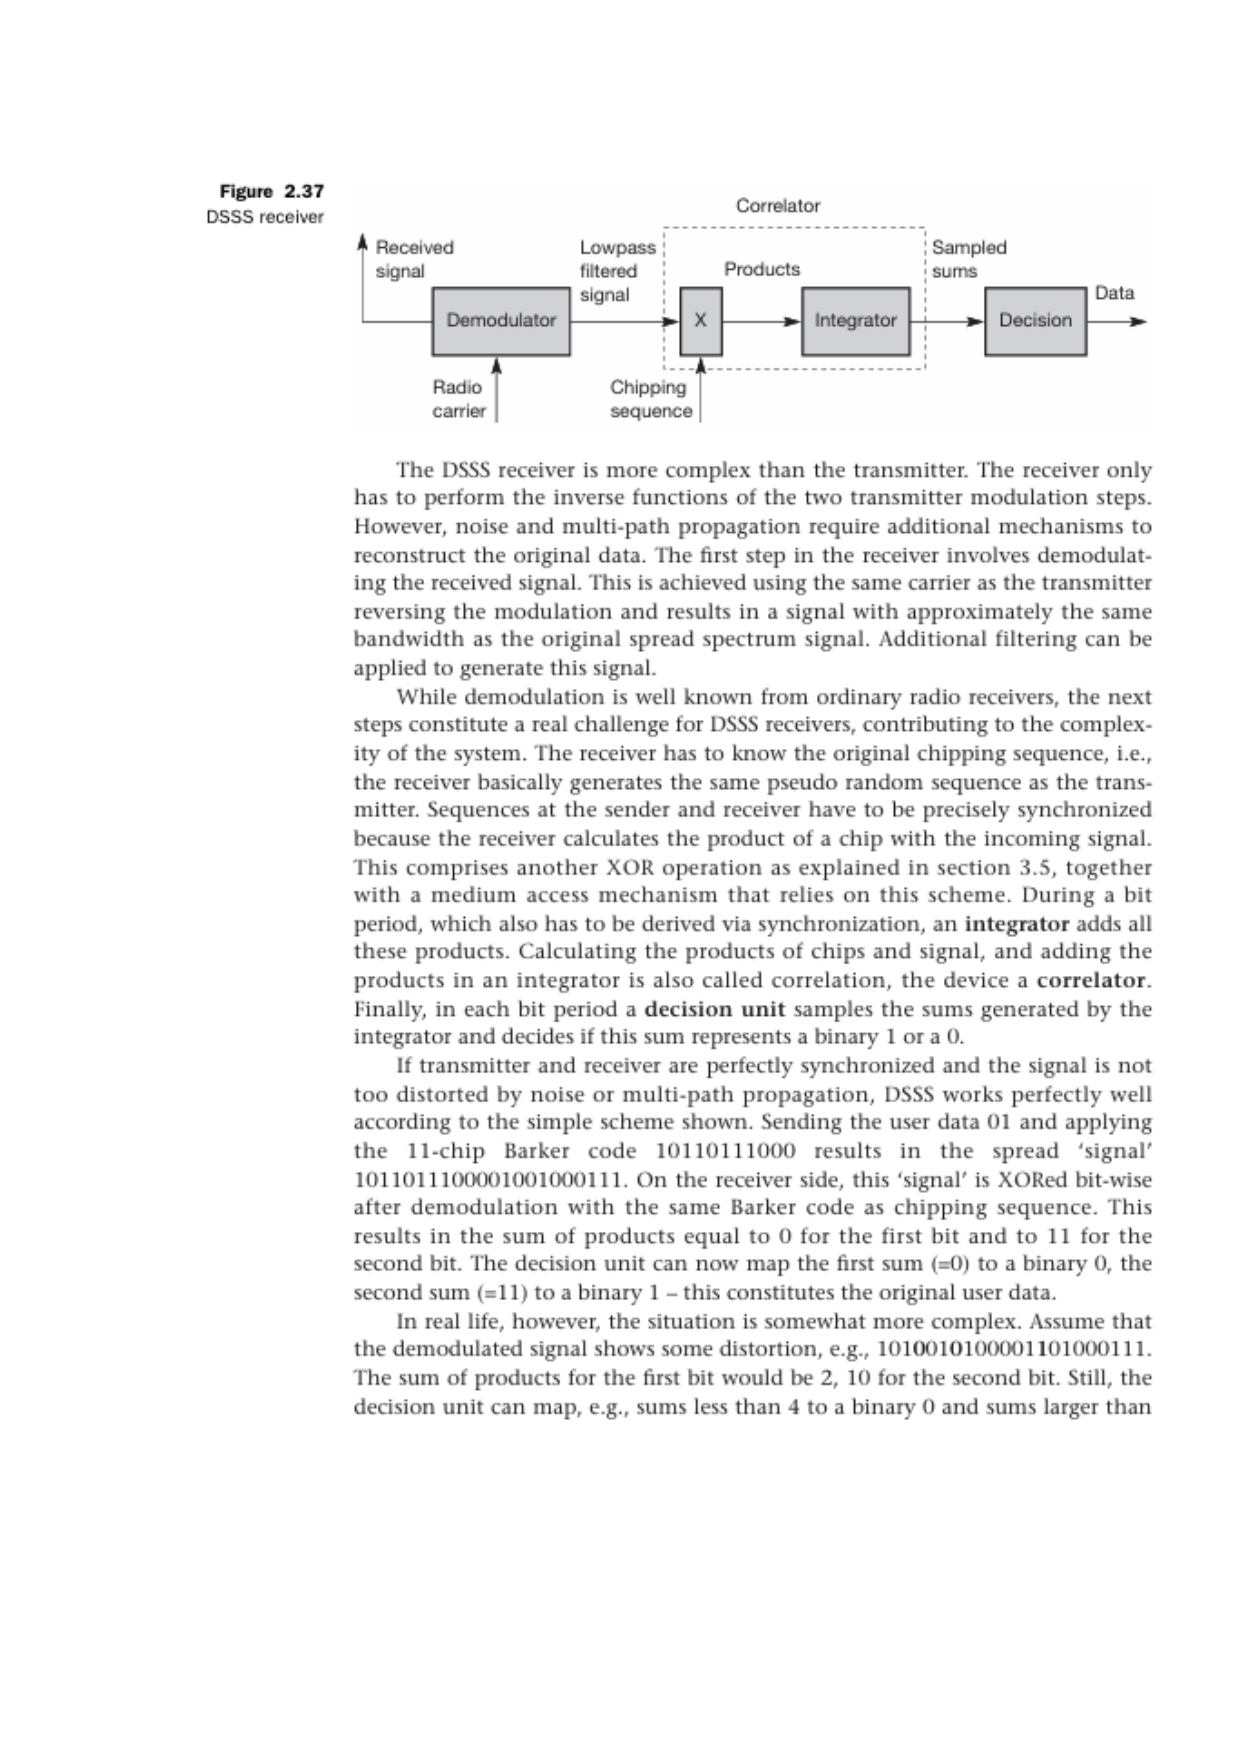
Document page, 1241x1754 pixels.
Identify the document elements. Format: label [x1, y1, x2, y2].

picture [150, 150, 1188, 1438]
